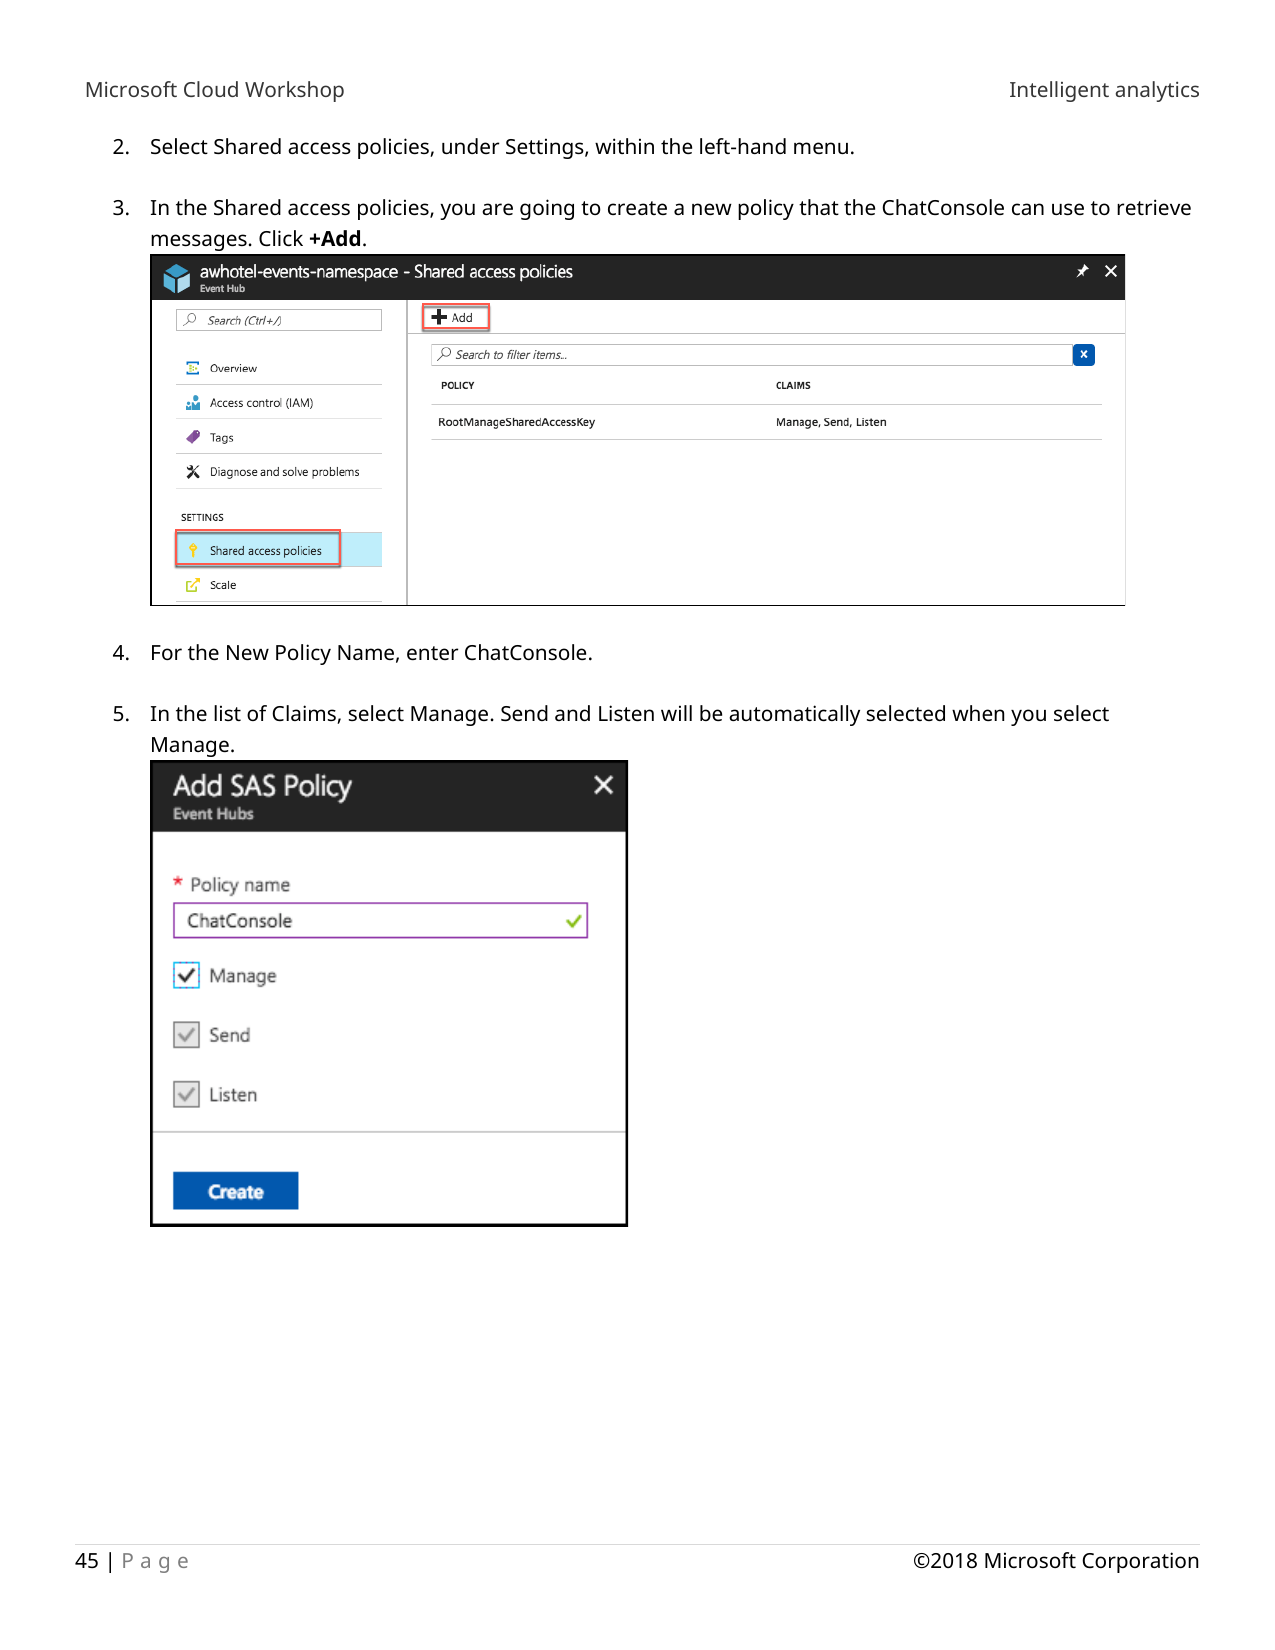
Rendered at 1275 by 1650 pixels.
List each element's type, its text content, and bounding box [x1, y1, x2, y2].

picture [150, 254, 1125, 606]
list For the New Policy Name, enter ChatConsole. [112, 638, 1200, 667]
picture [150, 760, 629, 1227]
list In the list of Claims, select Manage. Send and Listen will be automatically selected when you select Manage. [112, 699, 1200, 758]
list Select Shared access policies, under Settings, within the left-hand menu. [112, 132, 1200, 160]
